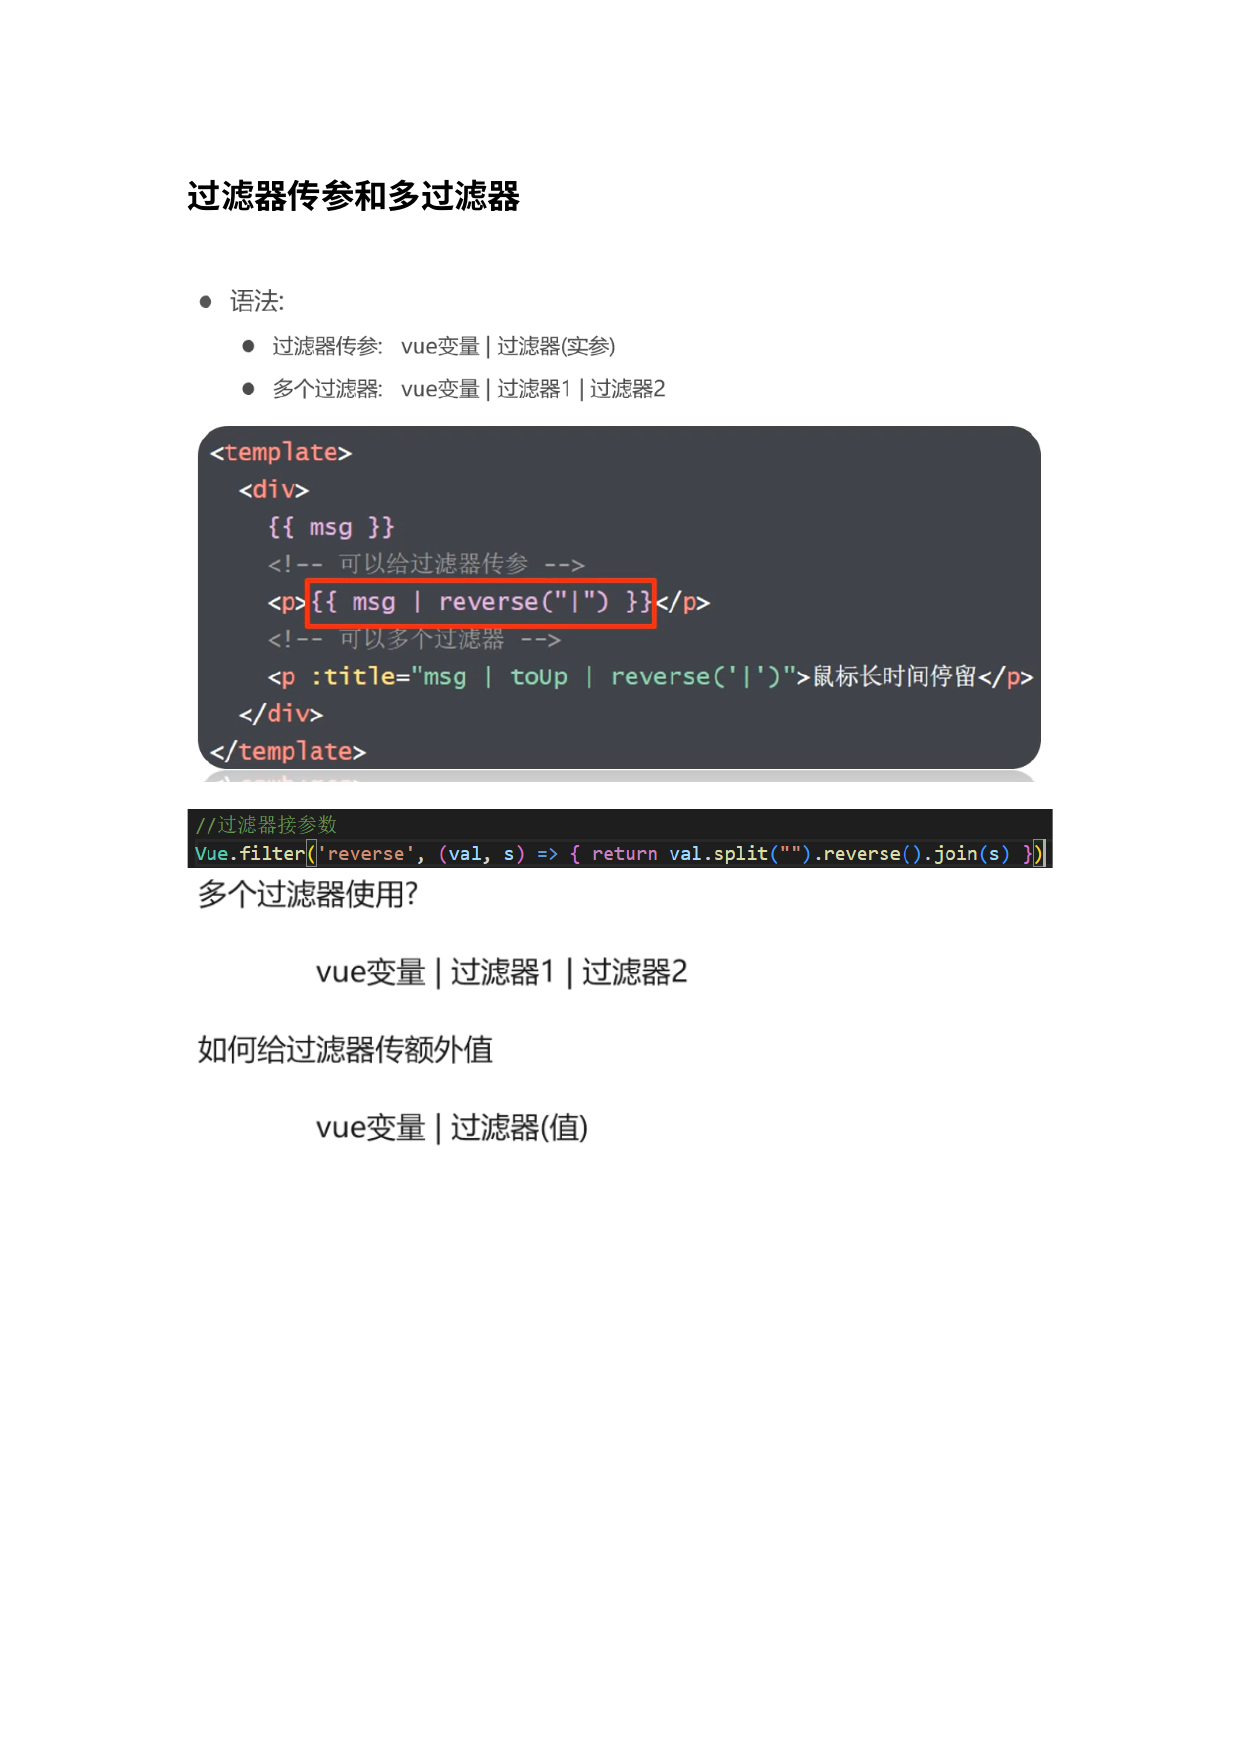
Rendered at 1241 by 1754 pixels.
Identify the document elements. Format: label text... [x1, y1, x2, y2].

picture [187, 874, 727, 1162]
picture [187, 809, 1053, 868]
subtitle 过滤器传参和多过滤器 [187, 162, 1053, 227]
picture [187, 289, 1053, 782]
